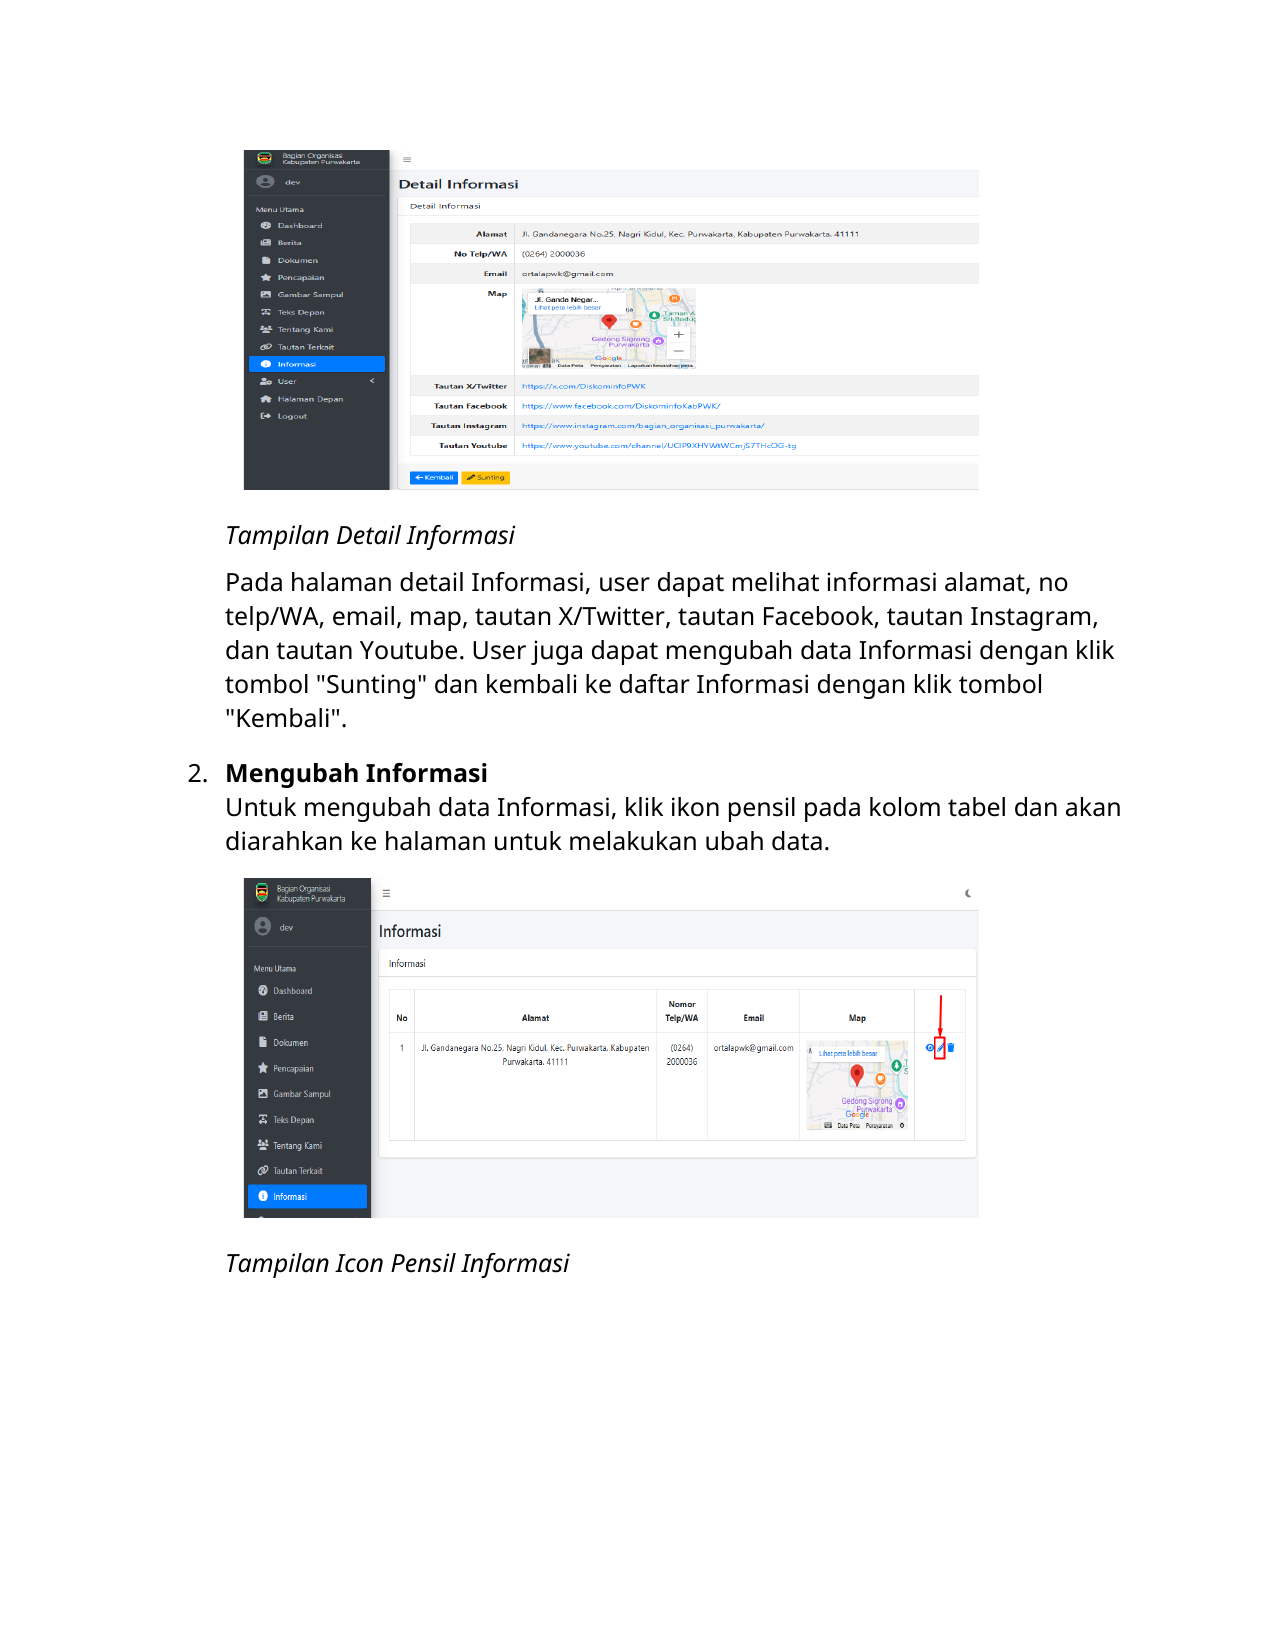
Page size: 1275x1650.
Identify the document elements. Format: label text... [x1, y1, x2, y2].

picture [243, 878, 979, 1218]
list Mengubah Informasi Untuk mengubah data Informasi, klik ikon pensil pada kolom tabel dan akan diarahkan ke halaman untuk melakukan ubah data. [187, 755, 1125, 858]
list Pada halaman detail Informasi, user dapat melihat informasi alamat, no telp/WA, email, map, tautan X/Twitter, tautan Facebook, tautan Instagram, dan tautan Youtube. User juga dapat mengubah data Informasi dengan klik tombol "Sunting" dan kembali ke daftar Informasi dengan klik tombol "Kembali". [187, 564, 1125, 734]
picture [243, 150, 979, 490]
list Tampilan Detail Informasi [187, 518, 1125, 552]
list Tampilan Icon Pensil Informasi [187, 1246, 1125, 1280]
